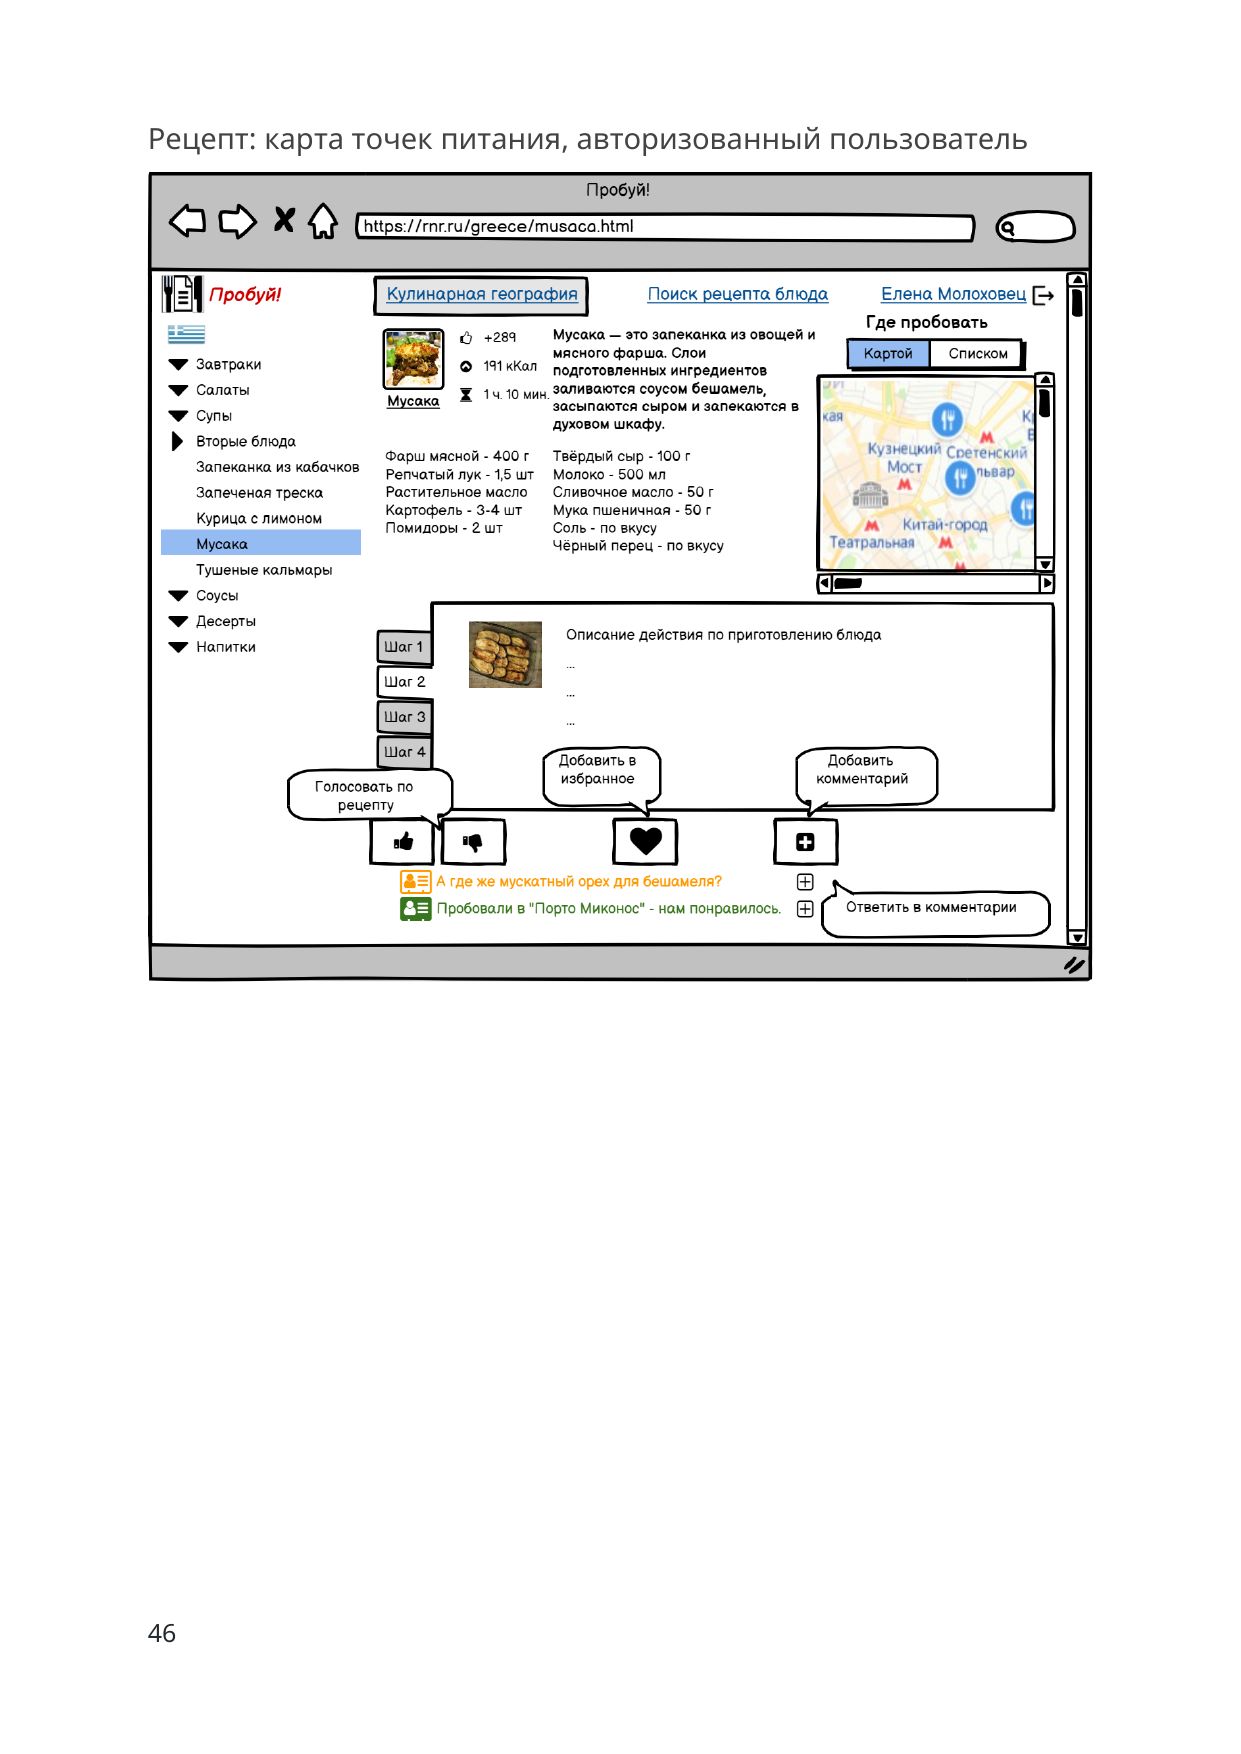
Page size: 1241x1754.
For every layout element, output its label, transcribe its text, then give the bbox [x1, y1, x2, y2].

subtitle Рецепт: карта точек питания, авторизованный пользователь [148, 118, 1093, 158]
picture [147, 172, 1093, 982]
